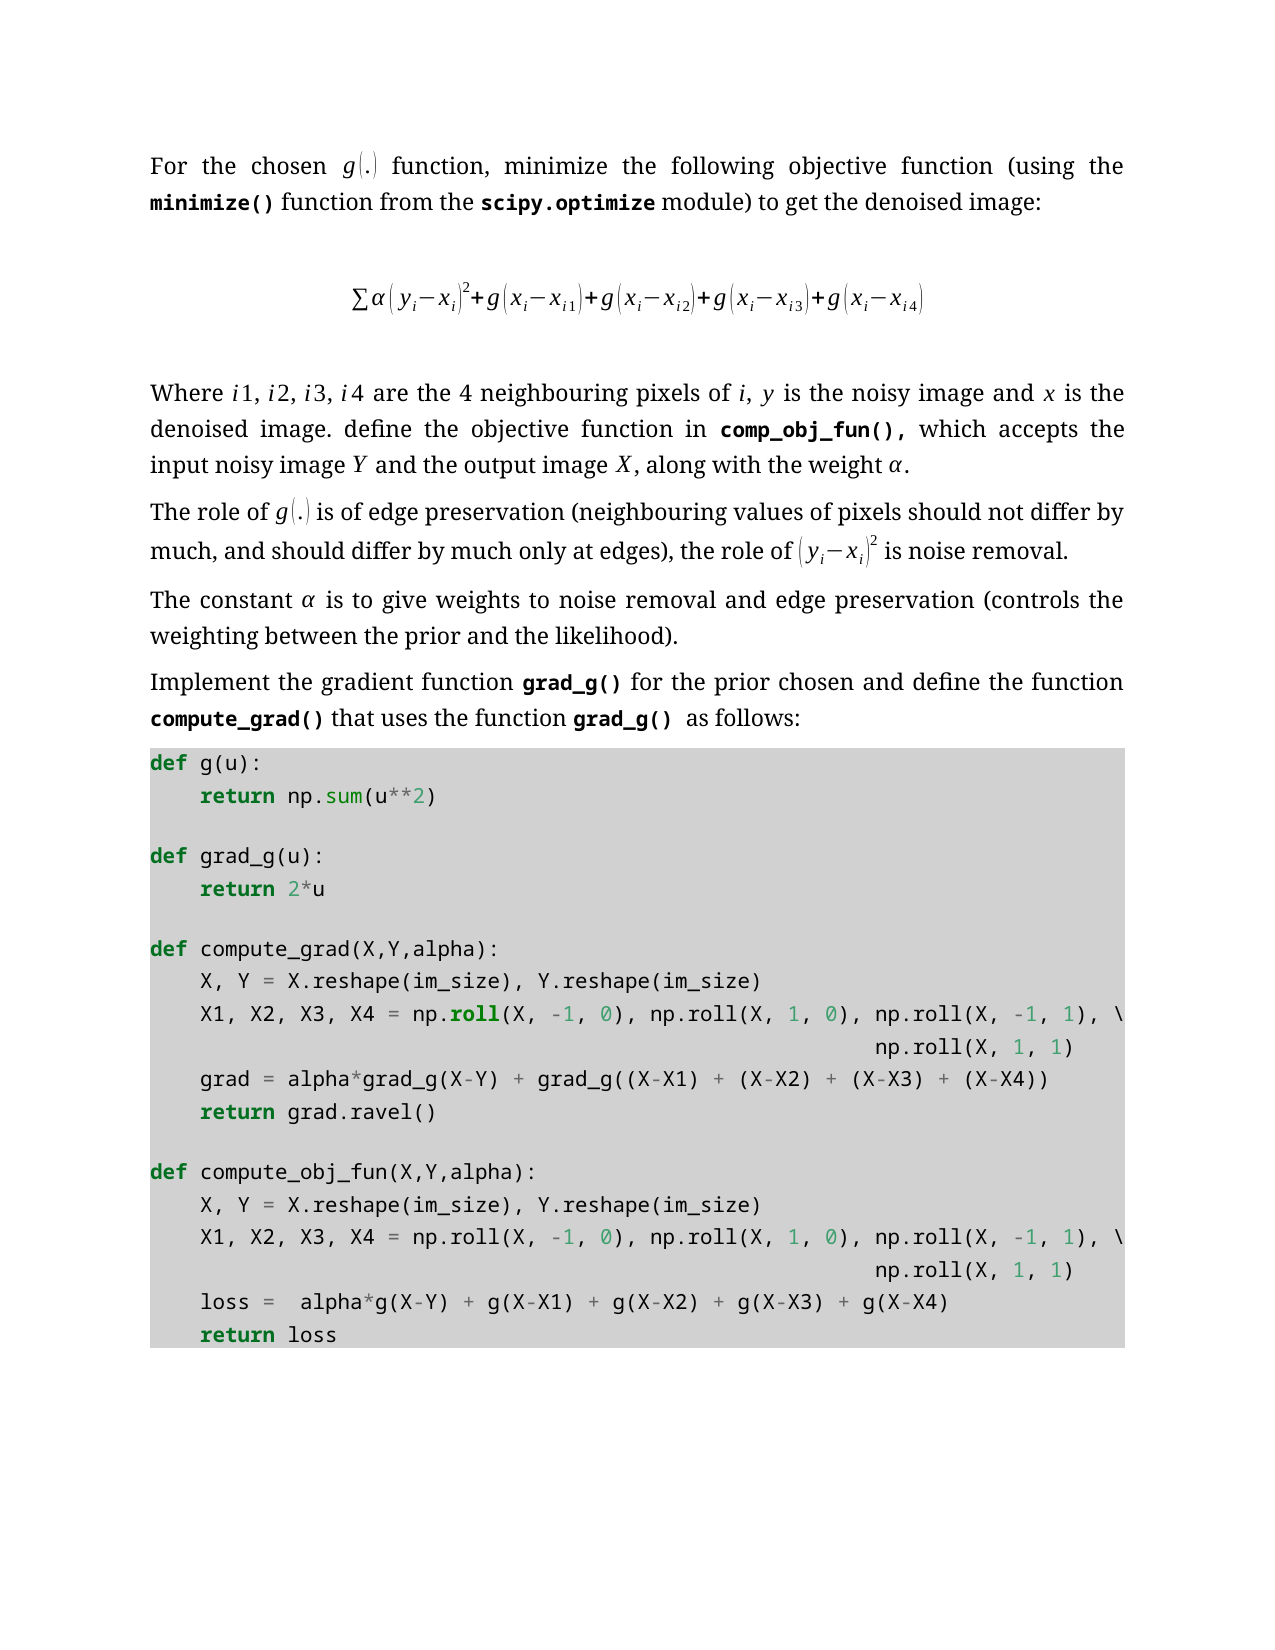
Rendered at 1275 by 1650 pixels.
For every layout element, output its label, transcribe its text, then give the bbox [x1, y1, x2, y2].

text The role of is of edge preservation (neighbouring values of pixels should not differ by much, and should differ by much only at edges), the role of is noise removal. [150, 496, 1125, 569]
text Implement the gradient function grad_g() for the prior chosen and define the function compute_grad() that uses the function grad_g() as follows: [150, 666, 1125, 733]
text The constant is to give weights to noise removal and edge preservation (controls the weighting between the prior and the likelihood). [150, 584, 1125, 651]
text Where , , , are the 4 neighbouring pixels of , is the noisy image and is the denoised image. define the objective function in comp_obj_fun(), which accepts the input noisy image and the output image , along with the weight . [150, 377, 1125, 481]
text For the chosen function, minimize the following objective function (using the minimize() function from the scipy.optimize module) to get the denoised image: [150, 150, 1125, 217]
text def g(u): return np.sum(u**2) def grad_g(u): return 2*u def compute_grad(X,Y,alpha): X, Y = X.reshape(im_size), Y.reshape(im_size) X1, X2, X3, X4 = np.roll(X, -1, 0), np.roll(X, 1, 0), np.roll(X, -1, 1), \ np.roll(X, 1, 1) grad = alpha*grad_g(X-Y) + grad_g((X-X1) + (X-X2) + (X-X3) + (X-X4)) return grad.ravel() def compute_obj_fun(X,Y,alpha): X, Y = X.reshape(im_size), Y.reshape(im_size) X1, X2, X3, X4 = np.roll(X, -1, 0), np.roll(X, 1, 0), np.roll(X, -1, 1), \ np.roll(X, 1, 1) loss = alpha*g(X-Y) + g(X-X1) + g(X-X2) + g(X-X3) + g(X-X4) return loss [150, 748, 1125, 1348]
